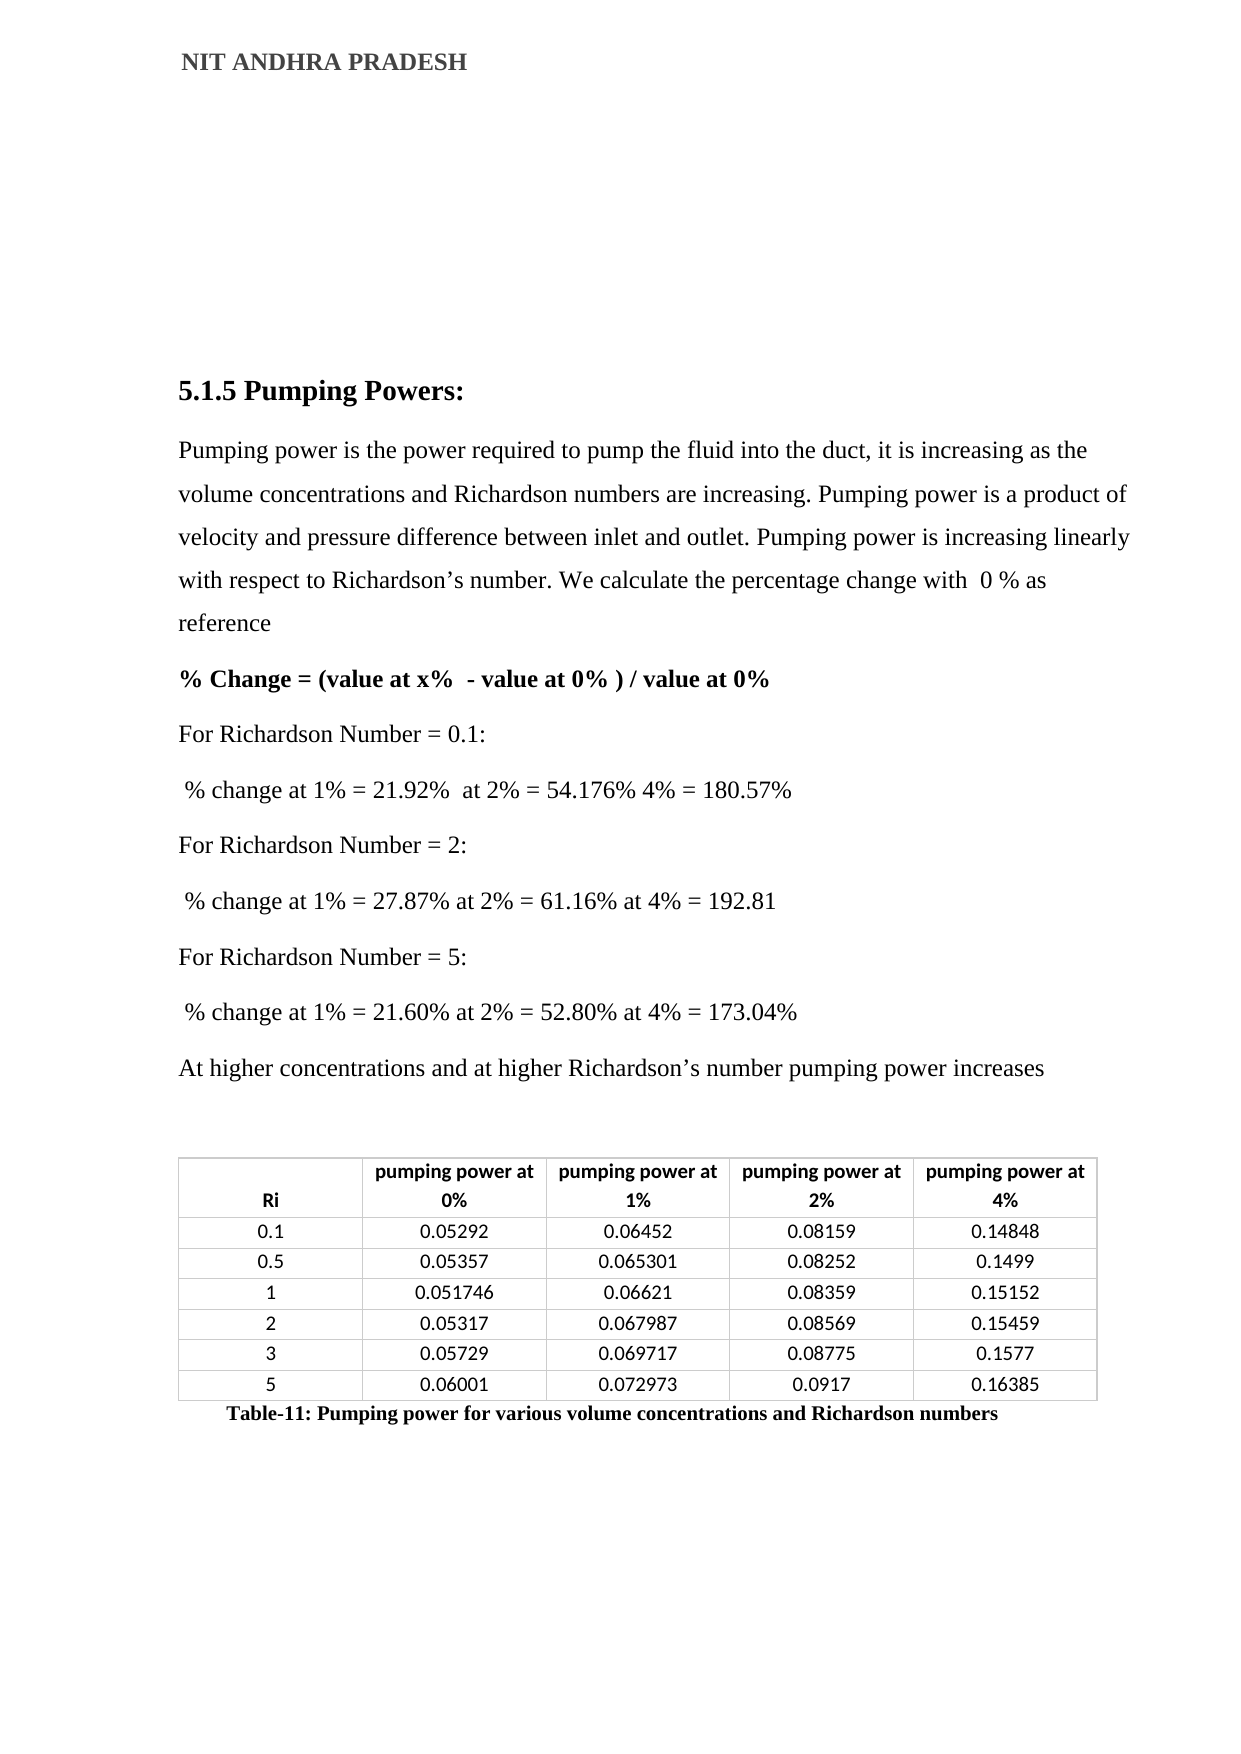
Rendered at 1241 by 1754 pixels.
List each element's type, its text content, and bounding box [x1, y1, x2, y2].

table_cell 0.15459 [914, 1310, 1096, 1339]
table_cell 0.15152 [914, 1279, 1096, 1308]
table_cell 0.1 [179, 1218, 362, 1247]
text For Richardson Number = 0.1: [178, 719, 1131, 748]
table_cell 0.05317 [363, 1310, 546, 1339]
table_cell 0.05729 [363, 1340, 546, 1369]
table_cell 0.08252 [730, 1249, 913, 1278]
text For Richardson Number = 5: [178, 942, 1131, 971]
table_cell 0.0917 [730, 1371, 913, 1400]
text 5.1.5 Pumping Powers: [178, 373, 1131, 406]
table_cell 0.06452 [547, 1218, 729, 1247]
table_cell 0.072973 [547, 1371, 729, 1400]
table_cell 2 [179, 1310, 362, 1339]
table_cell 0.065301 [547, 1249, 729, 1278]
table_header pumping power at 0% [363, 1159, 546, 1217]
text For Richardson Number = 2: [178, 831, 1131, 859]
table_cell 0.16385 [914, 1371, 1096, 1400]
table_cell 0.05292 [363, 1218, 546, 1247]
table_cell 0.06001 [363, 1371, 546, 1400]
table_cell 3 [179, 1340, 362, 1369]
table_cell 0.08159 [730, 1218, 913, 1247]
table_header pumping power at 2% [730, 1159, 913, 1217]
table_header pumping power at 4% [914, 1159, 1096, 1217]
text % change at 1% = 21.60% at 2% = 52.80% at 4% = 173.04% [178, 997, 1131, 1026]
text At higher concentrations and at higher Richardson’s number pumping power increases [178, 1053, 1131, 1082]
table_cell 0.051746 [363, 1279, 546, 1308]
text Pumping power is the power required to pump the fluid into the duct, it is increasing as the volume concentrations and Richardson numbers are increasing. Pumping power is a product of velocity and pressure difference between inlet and outlet. Pumping power is increasing linearly with respect to Richardson’s number. We calculate the percentage change with 0 % as reference [178, 436, 1131, 637]
table_cell 0.08775 [730, 1340, 913, 1369]
text % change at 1% = 27.87% at 2% = 61.16% at 4% = 192.81 [178, 886, 1131, 915]
table_cell 0.08359 [730, 1279, 913, 1308]
table_cell 0.14848 [914, 1218, 1096, 1247]
table_cell 0.069717 [547, 1340, 729, 1369]
table_cell 1 [179, 1279, 362, 1308]
table_cell 0.06621 [547, 1279, 729, 1308]
text % Change = (value at x% - value at 0% ) / value at 0% [178, 664, 1131, 692]
text Table-11: Pumping power for various volume concentrations and Richardson numbers [94, 1401, 1131, 1425]
table_cell 0.5 [179, 1249, 362, 1278]
table_cell 0.1577 [914, 1340, 1096, 1369]
table_header pumping power at 1% [547, 1159, 729, 1217]
table_cell 0.08569 [730, 1310, 913, 1339]
table_cell 0.05357 [363, 1249, 546, 1278]
table_header Ri [179, 1159, 362, 1217]
text % change at 1% = 21.92% at 2% = 54.176% 4% = 180.57% [178, 775, 1131, 804]
table_cell 0.1499 [914, 1249, 1096, 1278]
table_cell 0.067987 [547, 1310, 729, 1339]
table_cell 5 [179, 1371, 362, 1400]
